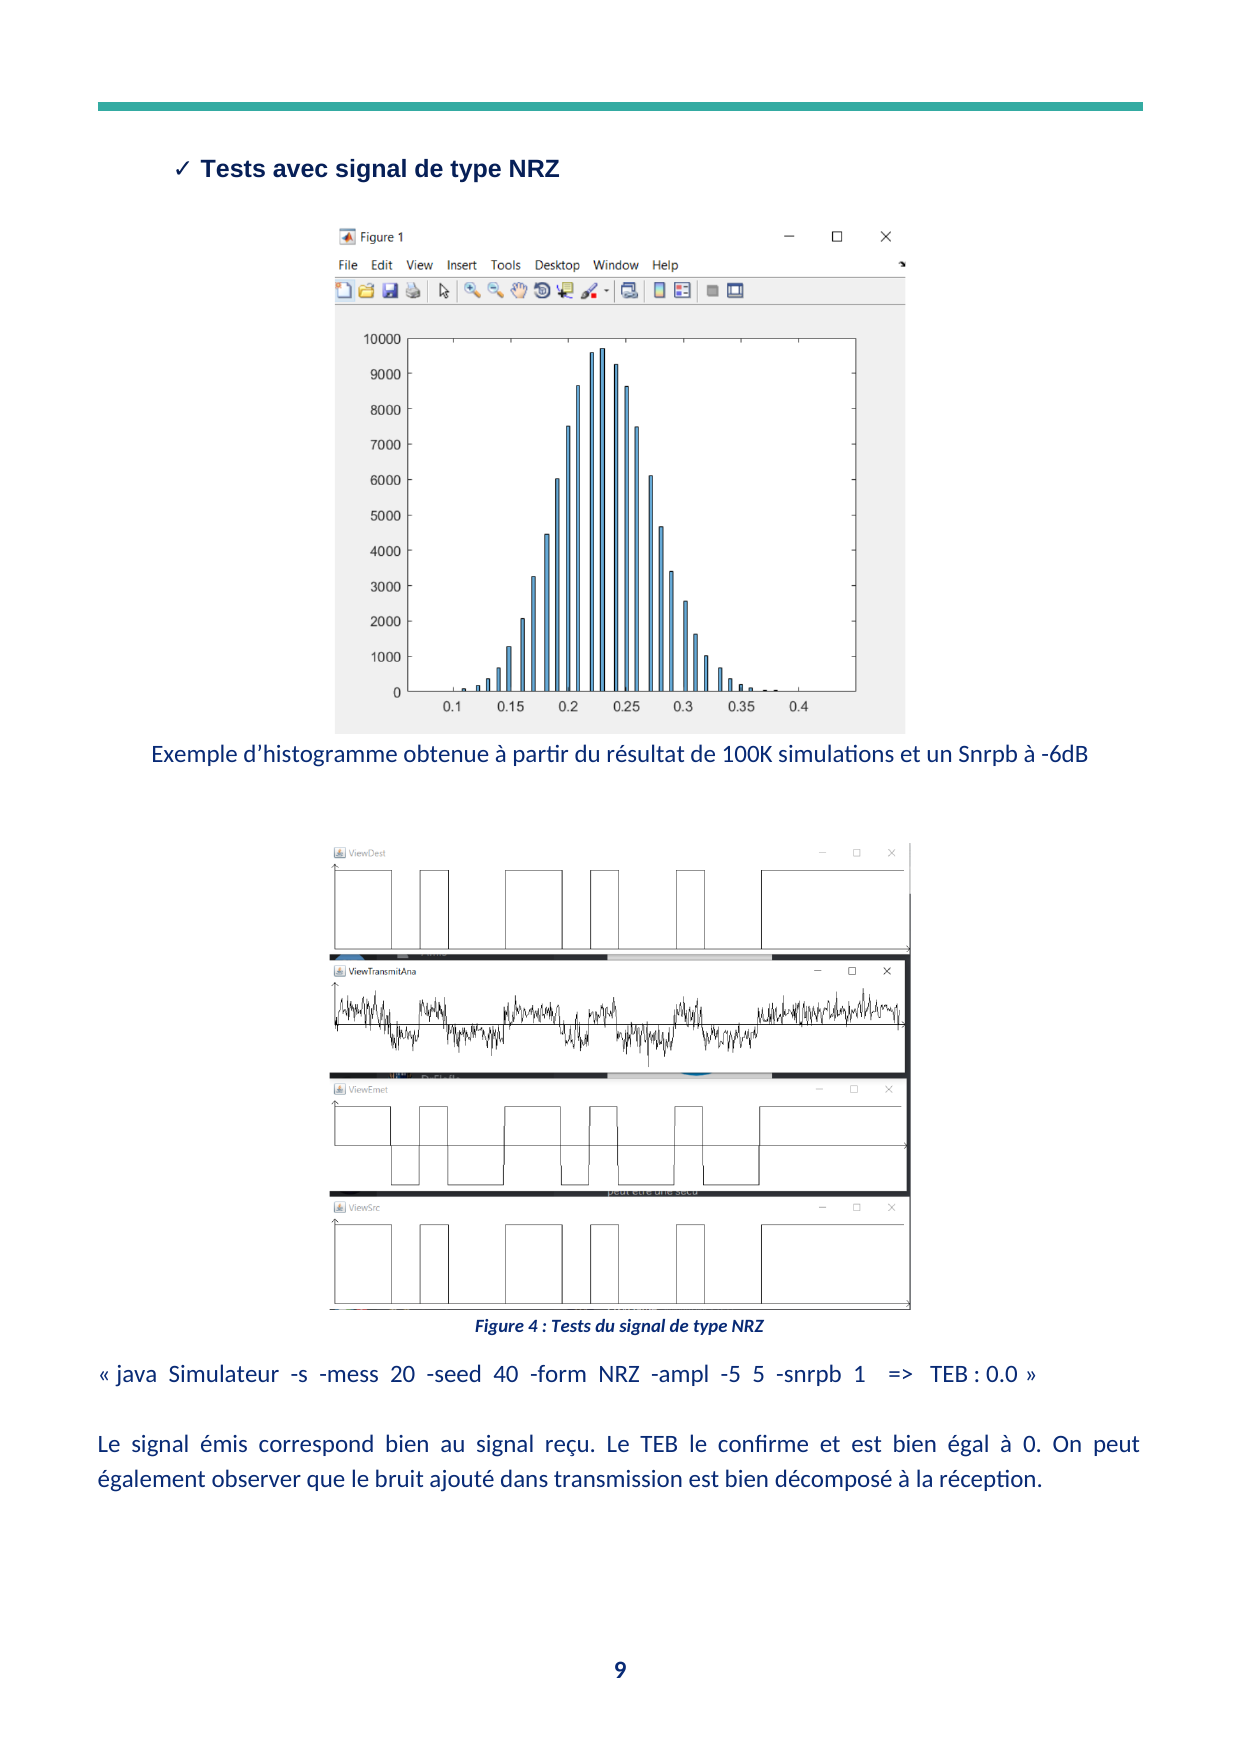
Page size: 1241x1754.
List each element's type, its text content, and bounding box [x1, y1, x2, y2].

text Figure 4 : Tests du signal de type NRZ [97, 1314, 1143, 1337]
subtitle ✓ Tests avec signal de type NRZ [97, 150, 1143, 184]
picture [334, 224, 906, 734]
text « java Simulateur -s -mess 20 -seed 40 -form NRZ -ampl -5 5 -snrpb 1 => TEB : 0.0 » [97, 1358, 1143, 1389]
picture [329, 843, 911, 1310]
text Exemple d’histogramme obtenue à partir du résultat de 100K simulations et un Snrpb à -6dB [97, 738, 1143, 769]
text Le signal émis correspond bien au signal reçu. Le TEB le confirme et est bien égal à 0. On peut également observer que le bruit ajouté dans transmission est bien décomposé à la réception. [97, 1428, 1143, 1494]
